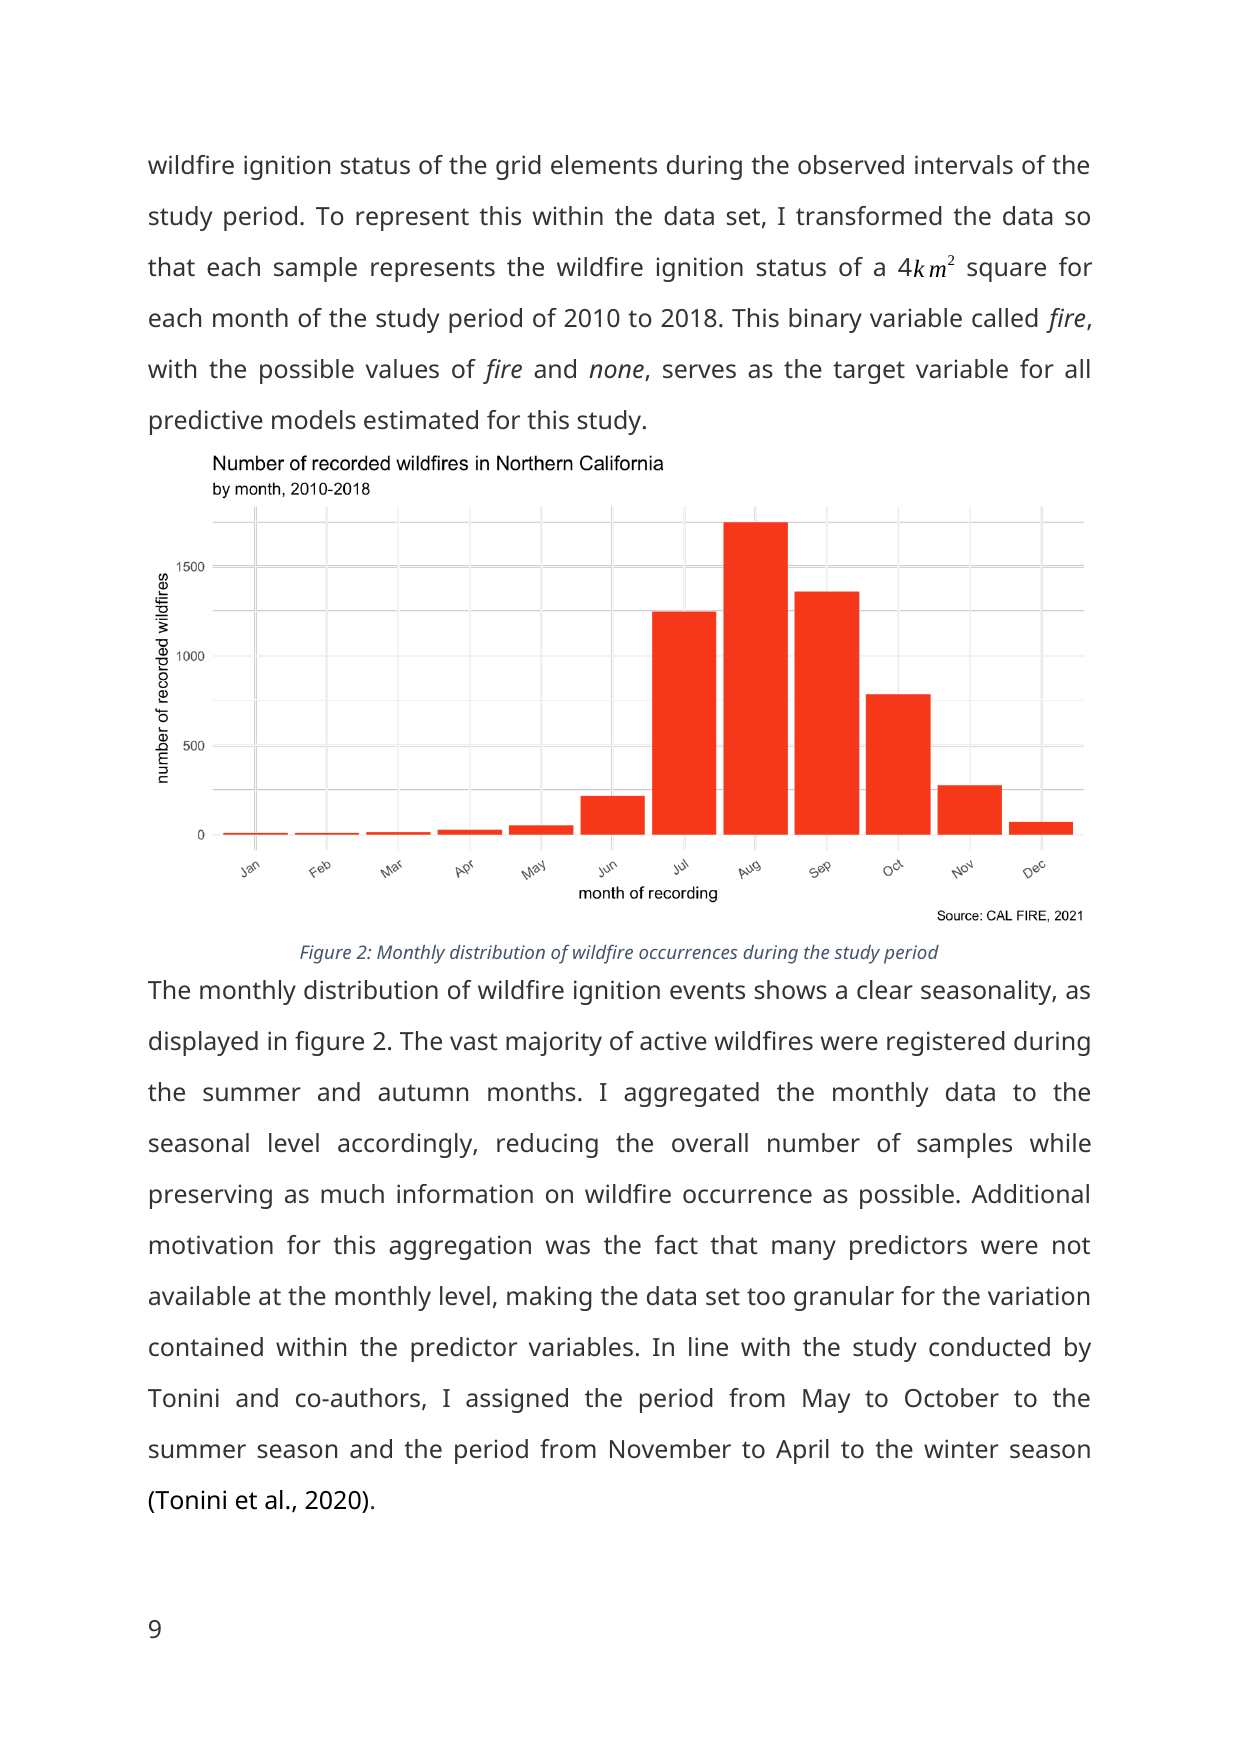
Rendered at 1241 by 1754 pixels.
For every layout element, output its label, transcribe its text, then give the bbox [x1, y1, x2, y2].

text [148, 148, 1093, 437]
picture [147, 447, 1092, 931]
